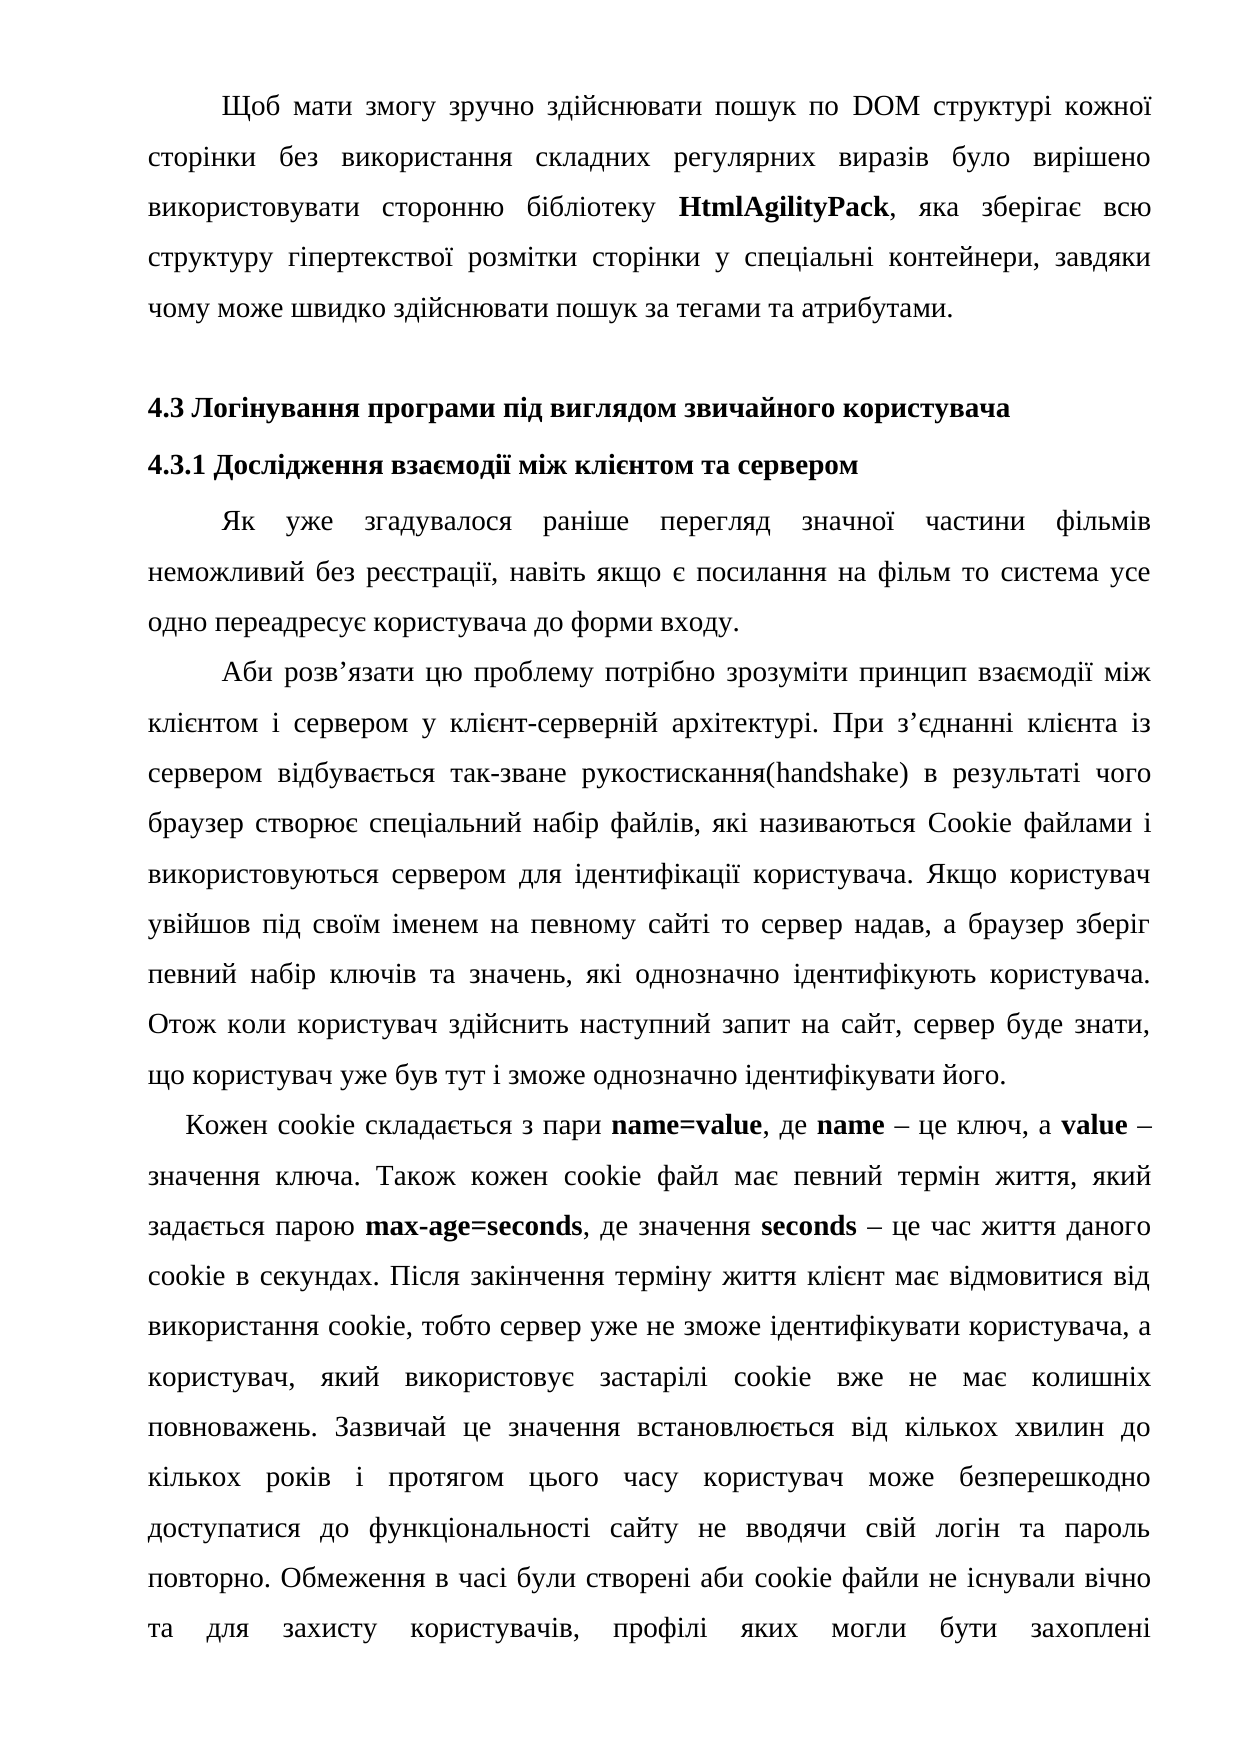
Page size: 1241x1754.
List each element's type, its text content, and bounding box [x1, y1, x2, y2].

text Щоб мати змогу зручно здійснювати пошук по DOM структурі кожної сторінки без використання складних регулярних виразів було вирішено використовувати сторонню бібліотеку HtmlAgilityPack, яка зберігає всю структуру гіпертекствої розмітки сторінки у спеціальні контейнери, завдяки чому може швидко здійснювати пошук за тегами та атрибутами. [148, 88, 1152, 323]
text Аби розв’язати цю проблему потрібно зрозуміти принцип взаємодії між клієнтом і сервером у клієнт-серверній архітектурі. При з’єднанні клієнта із сервером відбувається так-зване рукостискання(handshake) в результаті чого браузер створює спеціальний набір файлів, які називаються Cookie файлами і використовуються сервером для ідентифікації користувача. Якщо користувач увійшов під своїм іменем на певному сайті то сервер надав, а браузер зберіг певний набір ключів та значень, які однозначно ідентифікують користувача. Отож коли користувач здійснить наступний запит на сайт, сервер буде знати, що користувач уже був тут і зможе однозначно ідентифікувати його. [148, 654, 1152, 1091]
subtitle 4.3 Логінування програми під виглядом звичайного користувача [148, 390, 1152, 424]
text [148, 1107, 1152, 1644]
text Як уже згадувалося раніше перегляд значної частини фільмів неможливий без реєстрації, навіть якщо є посилання на фільм то система усе одно переадресує користувача до форми входу. [148, 503, 1152, 638]
text 4.3.1 Дослідження взаємодії між клієнтом та сервером [148, 447, 1152, 481]
